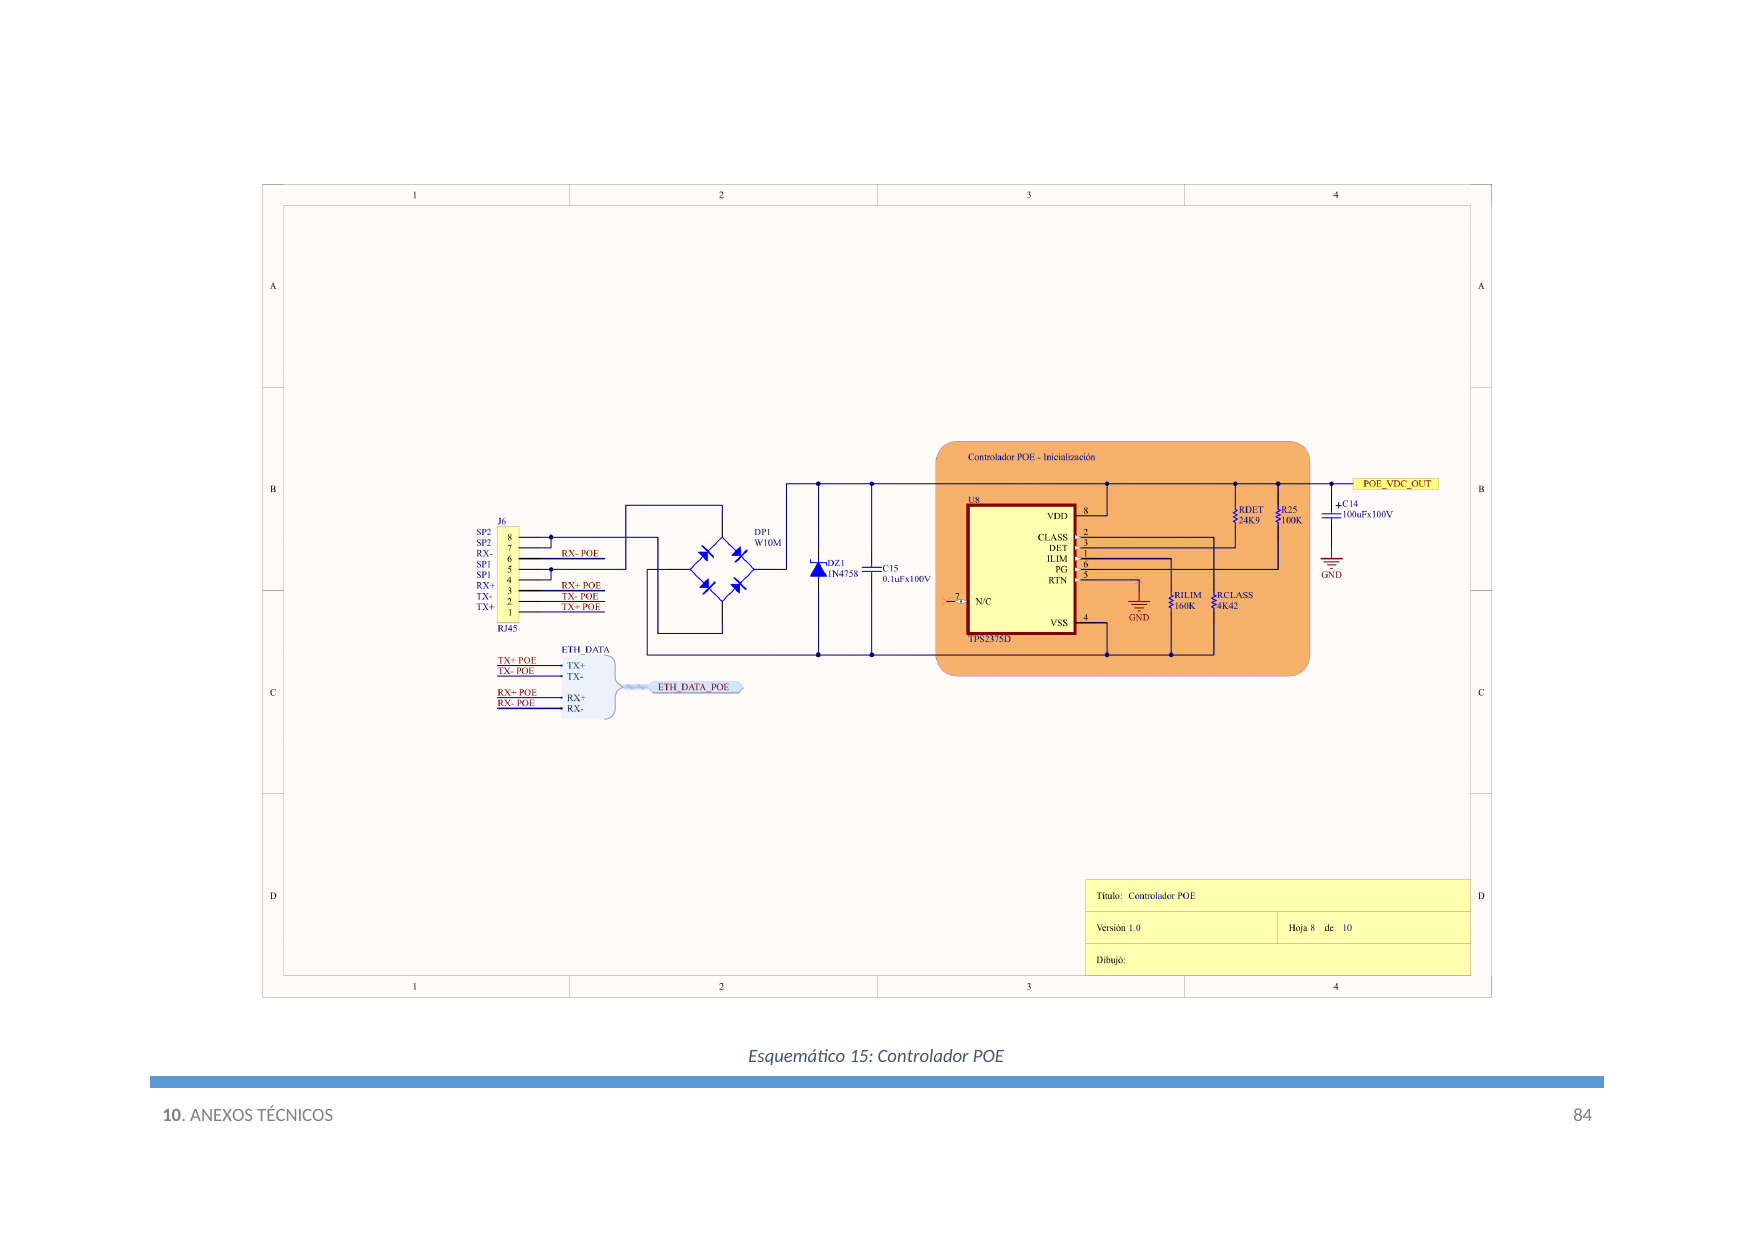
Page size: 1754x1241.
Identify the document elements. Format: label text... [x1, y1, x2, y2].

picture [253, 150, 1500, 1032]
text Esquemático 15: Controlador POE [150, 1044, 1604, 1067]
